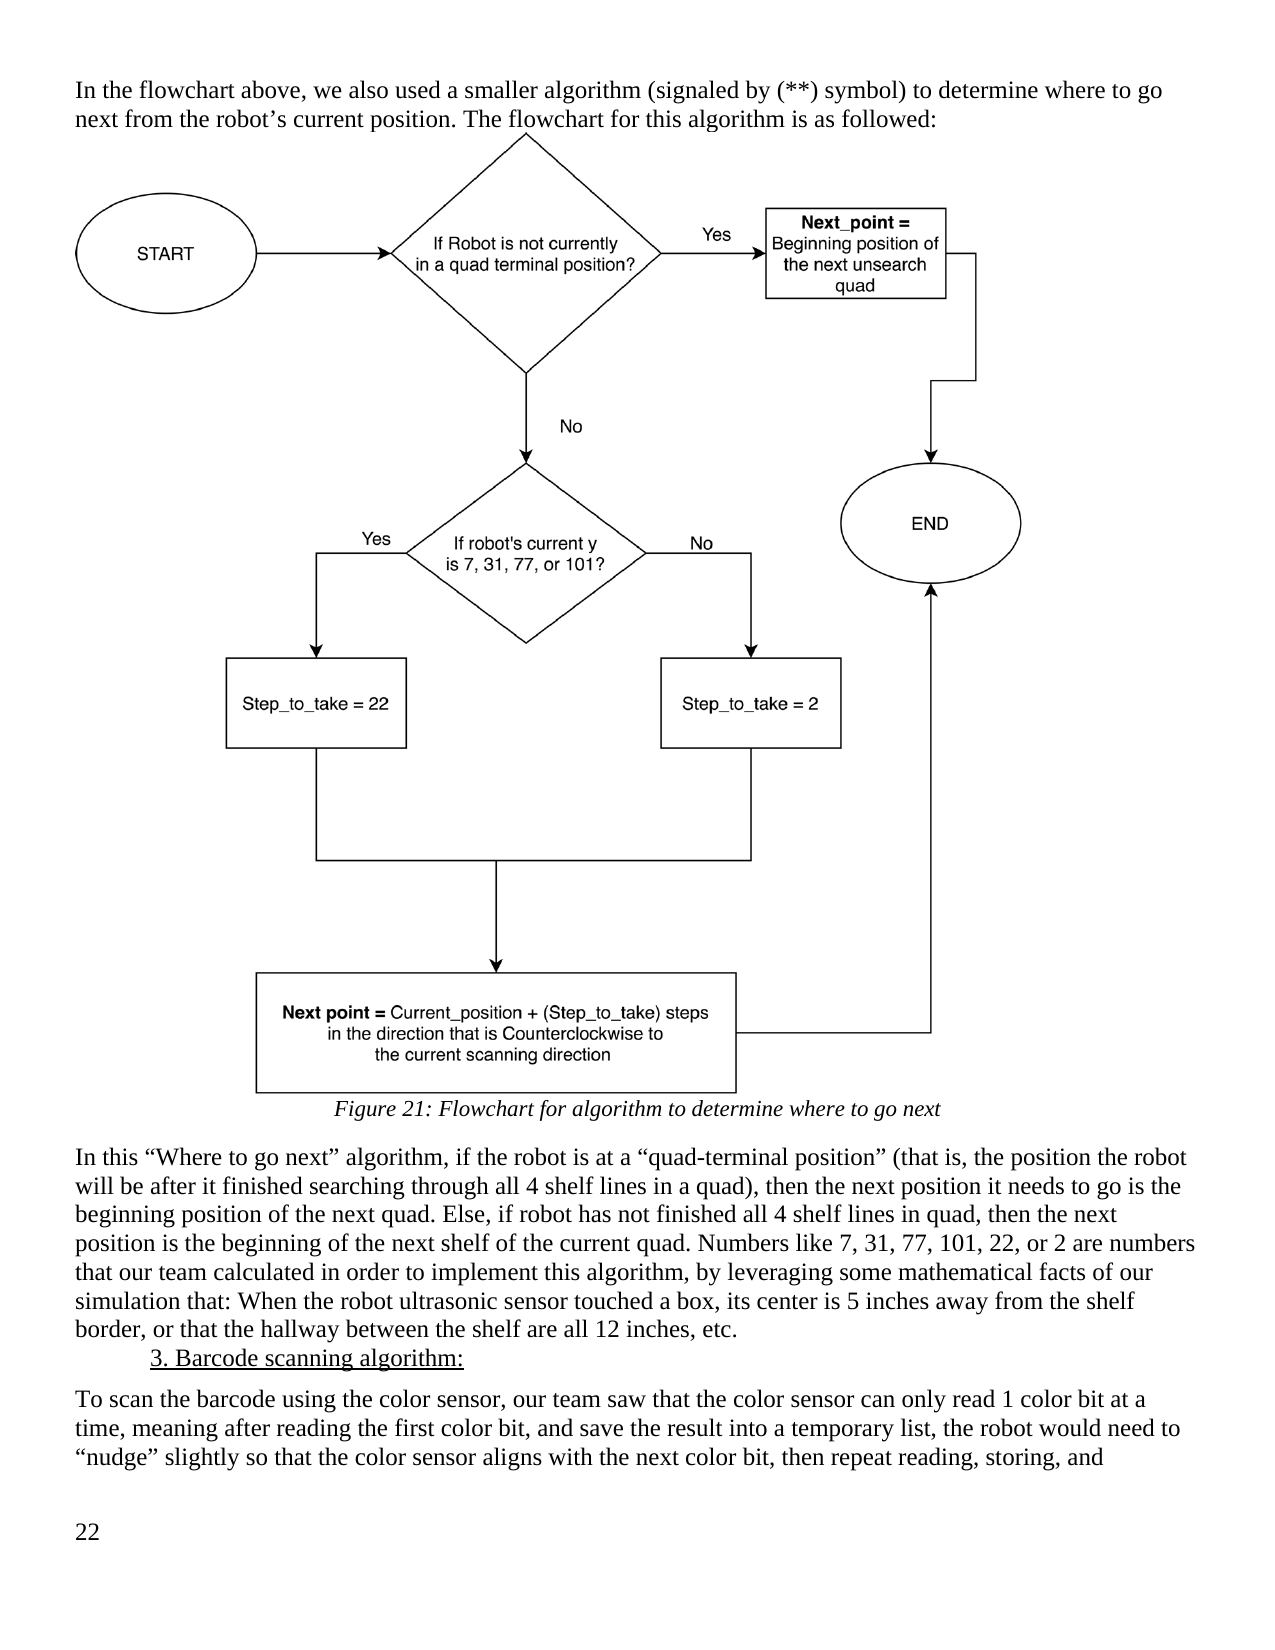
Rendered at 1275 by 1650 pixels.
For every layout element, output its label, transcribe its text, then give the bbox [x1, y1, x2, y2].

picture [75, 132, 1023, 1095]
text In this “Where to go next” algorithm, if the robot is at a “quad-terminal position” (that is, the position the robot will be after it finished searching through all 4 shelf lines in a quad), then the next position it needs to go is the beginning position of the next quad. Else, if robot has not finished all 4 shelf lines in quad, then the next position is the beginning of the next shelf of the current quad. Numbers like 7, 31, 77, 101, 22, or 2 are numbers that our team calculated in order to implement this algorithm, by leveraging some mathematical facts of our simulation that: When the robot ultrasonic sensor touched a box, its center is 5 inches away from the shelf border, or that the hallway between the shelf are all 12 inches, etc. [75, 1142, 1200, 1343]
subtitle 3. Barcode scanning algorithm: [75, 1343, 1200, 1372]
text Figure : Flowchart for algorithm to determine where to go next [75, 1095, 1200, 1121]
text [75, 1384, 1200, 1471]
text In the flowchart above, we also used a smaller algorithm (signaled by (**) symbol) to determine where to go next from the robot’s current position. The flowchart for this algorithm is as followed: [75, 75, 1200, 132]
